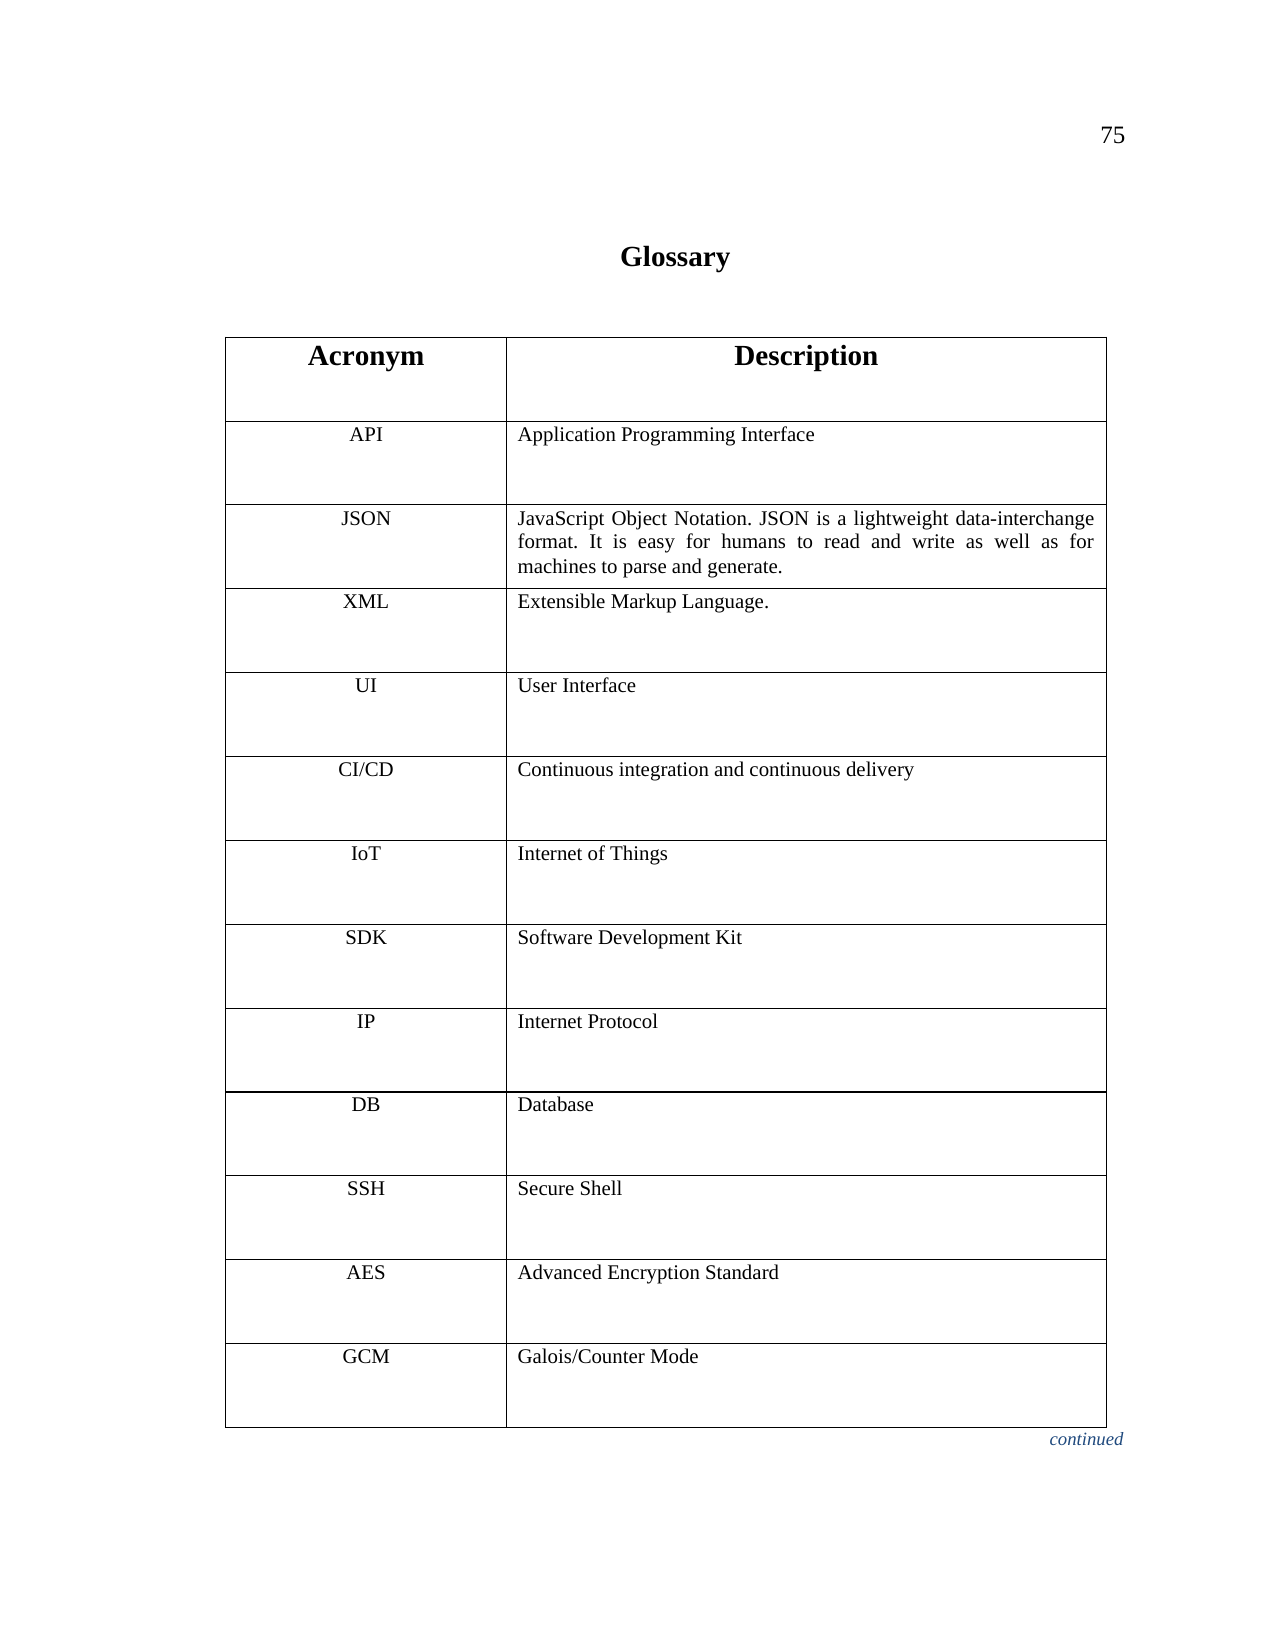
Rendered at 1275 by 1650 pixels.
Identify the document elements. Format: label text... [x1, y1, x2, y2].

subtitle Glossary [225, 220, 1125, 278]
table_cell Internet of Things [507, 841, 1106, 924]
table_header Description [507, 338, 1106, 421]
table_cell Continuous integration and continuous delivery [507, 757, 1106, 840]
table_cell Software Development Kit [507, 925, 1106, 1007]
table_cell API [226, 422, 506, 504]
table_cell SSH [226, 1176, 506, 1259]
table_cell User Interface [507, 673, 1106, 756]
table_cell SDK [226, 925, 506, 1007]
table_cell Extensible Markup Language. [507, 589, 1106, 672]
table_cell Galois/Counter Mode [507, 1344, 1106, 1427]
table_cell UI [226, 673, 506, 756]
table_cell JavaScript Object Notation. JSON is a lightweight data-interchange format. It is easy for humans to read and write as well as for machines to parse and generate. [507, 505, 1106, 588]
text continued [225, 1428, 1125, 1449]
table_cell Database [507, 1093, 1106, 1175]
table_header Acronym [226, 338, 506, 421]
table_cell GCM [226, 1344, 506, 1427]
table_cell AES [226, 1260, 506, 1343]
table_cell XML [226, 589, 506, 672]
table_cell IoT [226, 841, 506, 924]
table_cell DB [226, 1093, 506, 1175]
table_cell Advanced Encryption Standard [507, 1260, 1106, 1343]
table_cell Internet Protocol [507, 1009, 1106, 1091]
table_cell Application Programming Interface [507, 422, 1106, 504]
table_cell CI/CD [226, 757, 506, 840]
table_cell Secure Shell [507, 1176, 1106, 1259]
table_cell JSON [226, 505, 506, 588]
table_cell IP [226, 1009, 506, 1091]
